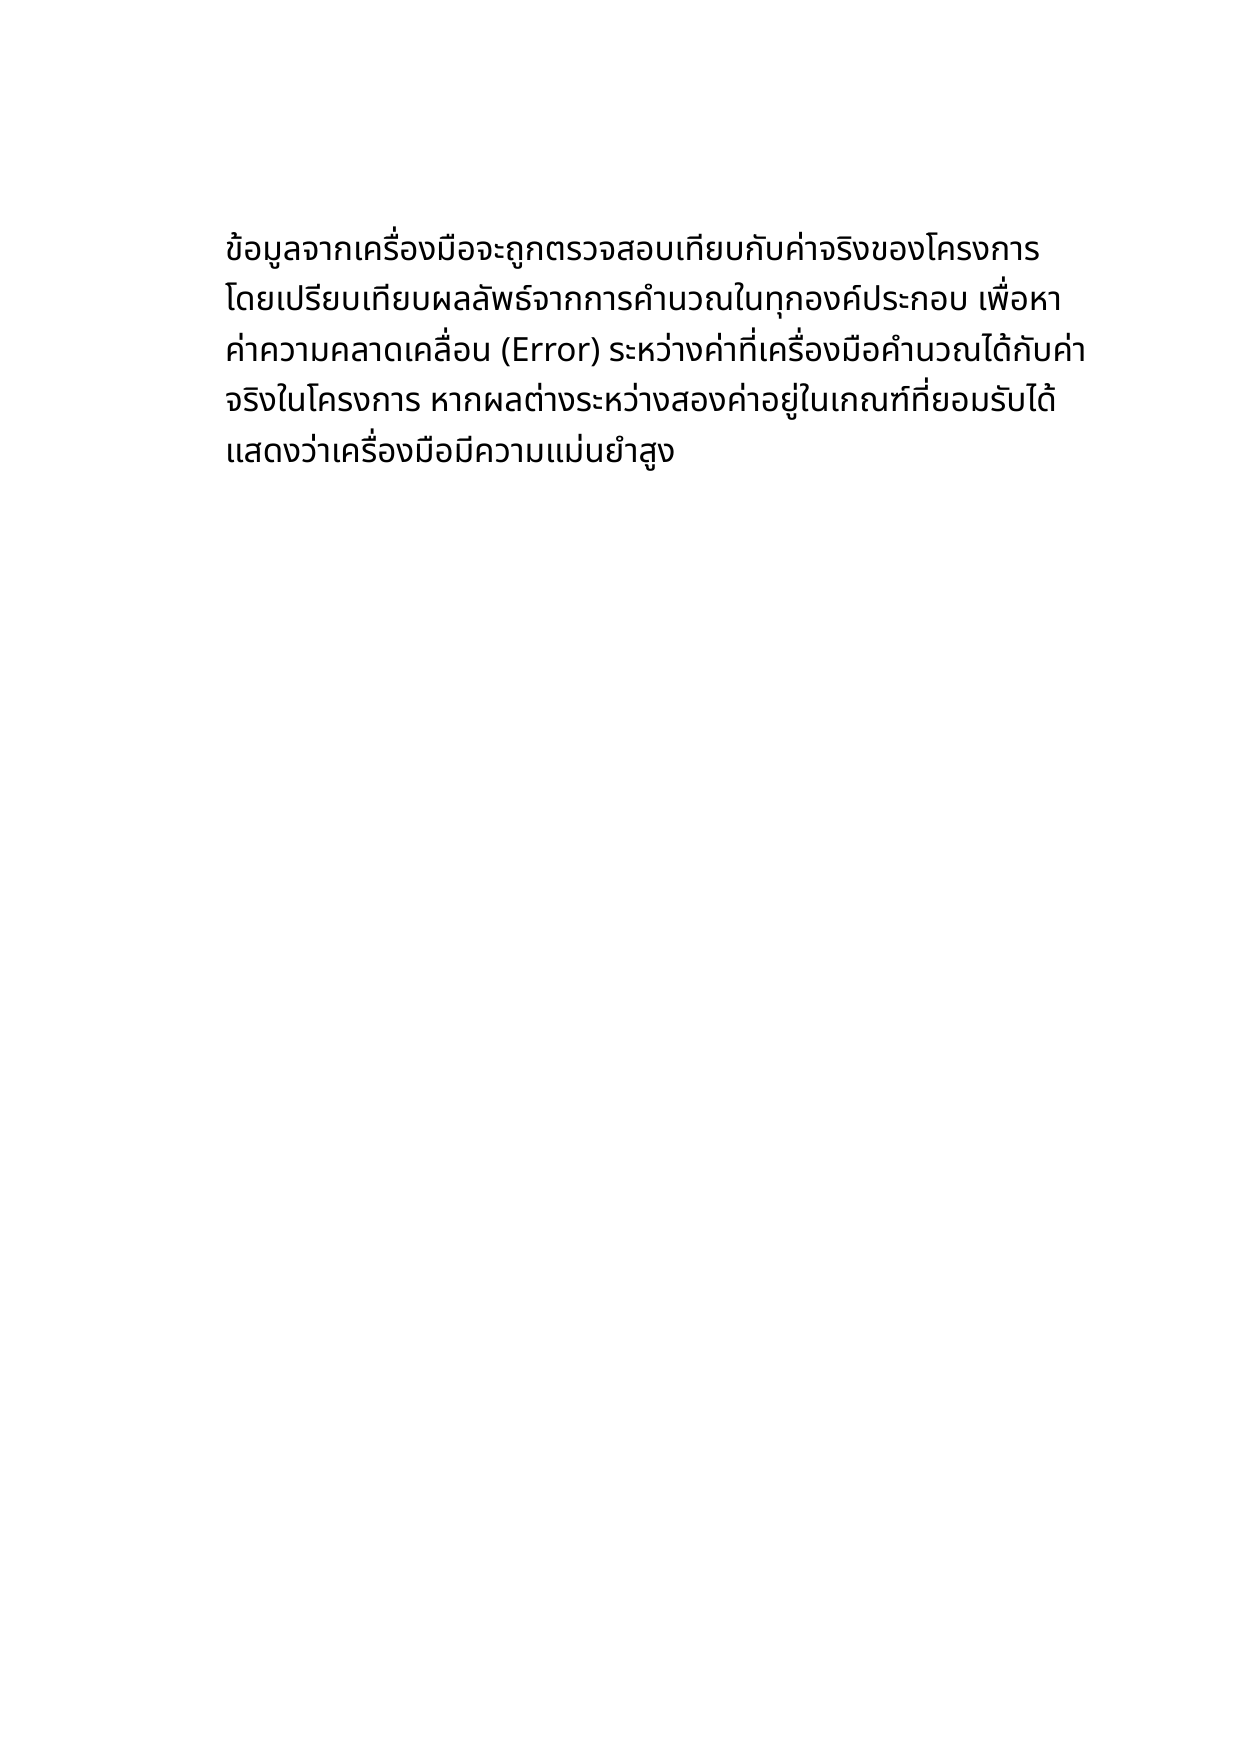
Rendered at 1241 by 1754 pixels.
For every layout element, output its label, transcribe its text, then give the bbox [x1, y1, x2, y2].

text ข้อมูลจากเครื่องมือจะถูกตรวจสอบเทียบกับค่าจริงของโครงการ โดยเปรียบเทียบผลลัพธ์จากการคำนวณในทุกองค์ประกอบ เพื่อหาค่าความคลาดเคลื่อน (Error) ระหว่างค่าที่เครื่องมือคำนวณได้กับค่าจริงในโครงการ หากผลต่างระหว่างสองค่าอยู่ในเกณฑ์ที่ยอมรับได้ แสดงว่าเครื่องมือมีความแม่นยำสูง [225, 225, 1090, 477]
